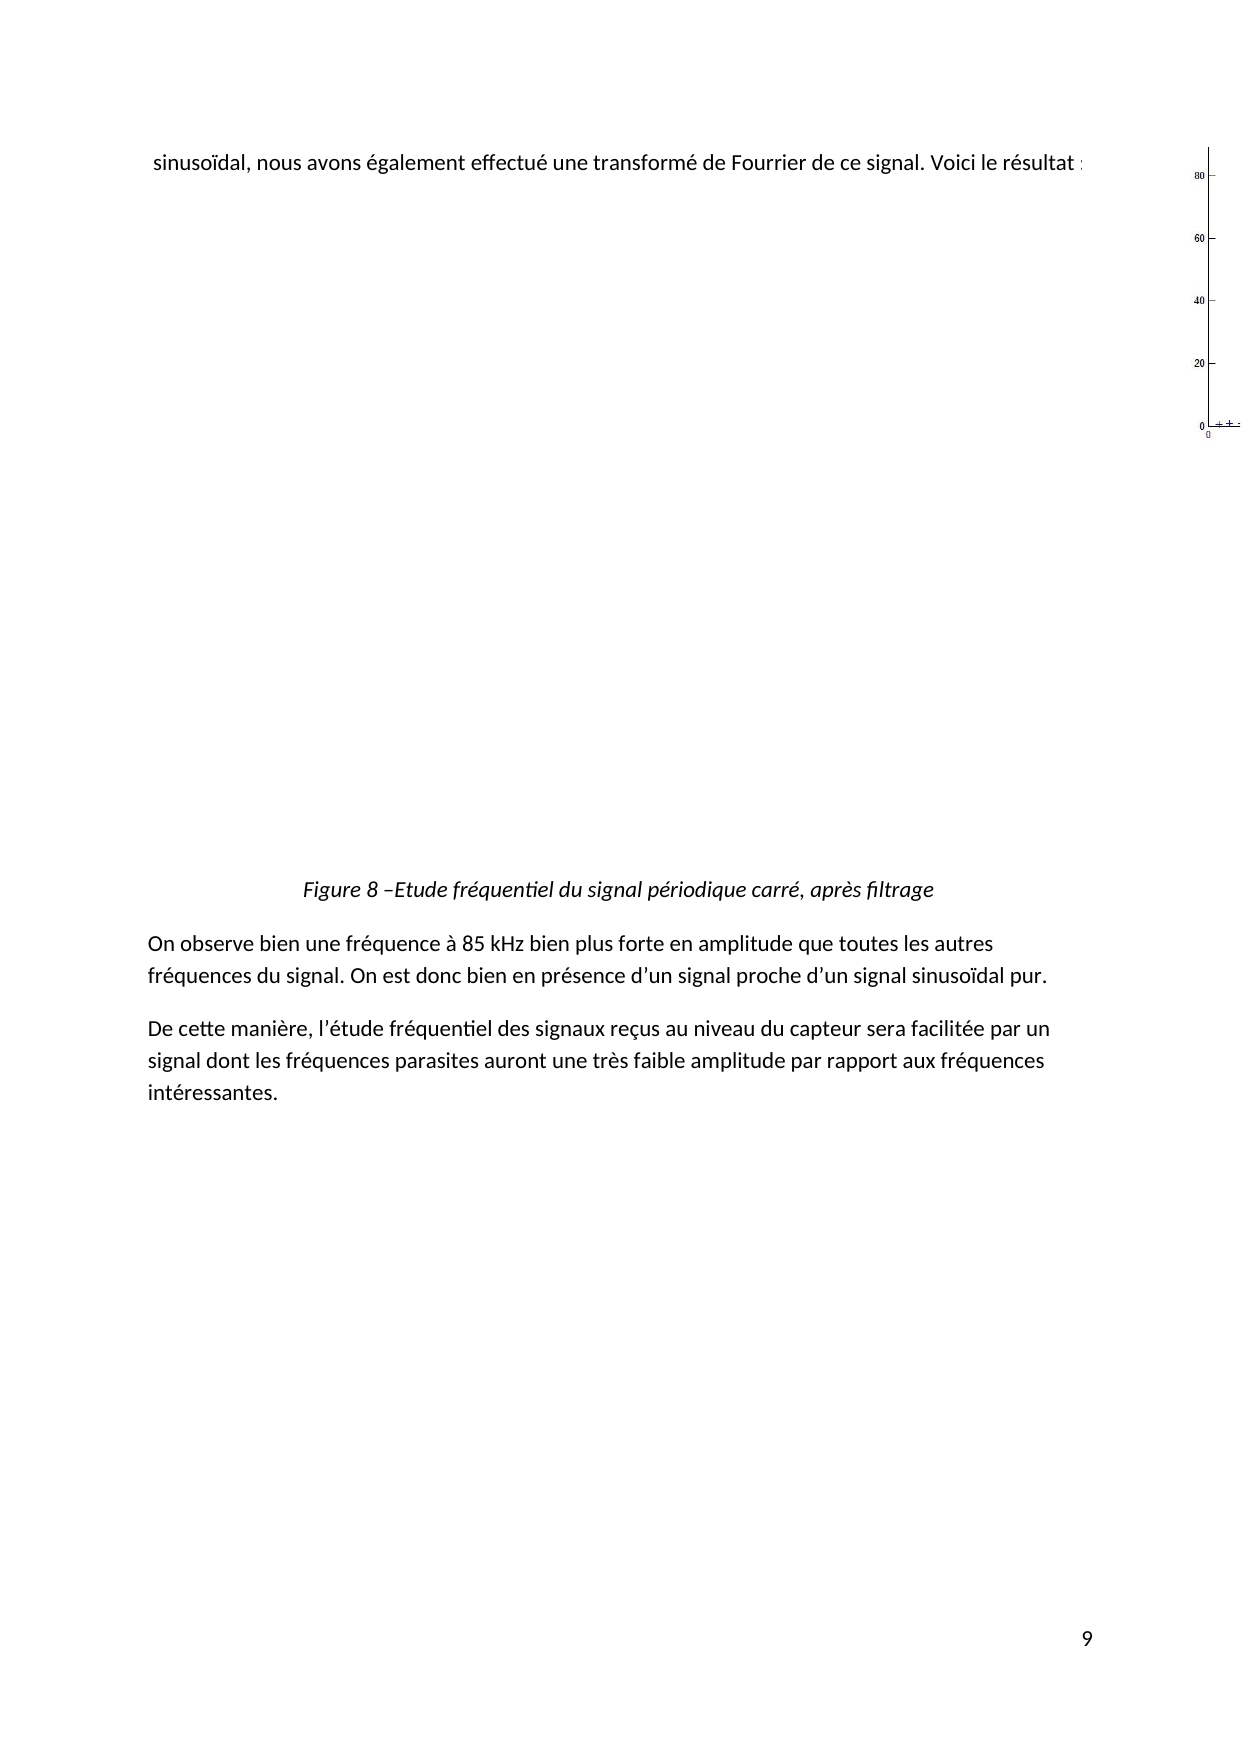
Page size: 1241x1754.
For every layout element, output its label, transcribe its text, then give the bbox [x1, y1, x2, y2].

text De cette manière, l’étude fréquentiel des signaux reçus au niveau du capteur sera facilitée par un signal dont les fréquences parasites auront une très faible amplitude par rapport aux fréquences intéressantes. [148, 1014, 1093, 1106]
picture [1082, 147, 1241, 502]
text On observe bien une fréquence à 85 kHz bien plus forte en amplitude que toutes les autres fréquences du signal. On est donc bien en présence d’un signal proche d’un signal sinusoïdal pur. [148, 929, 1093, 989]
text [148, 148, 1093, 904]
